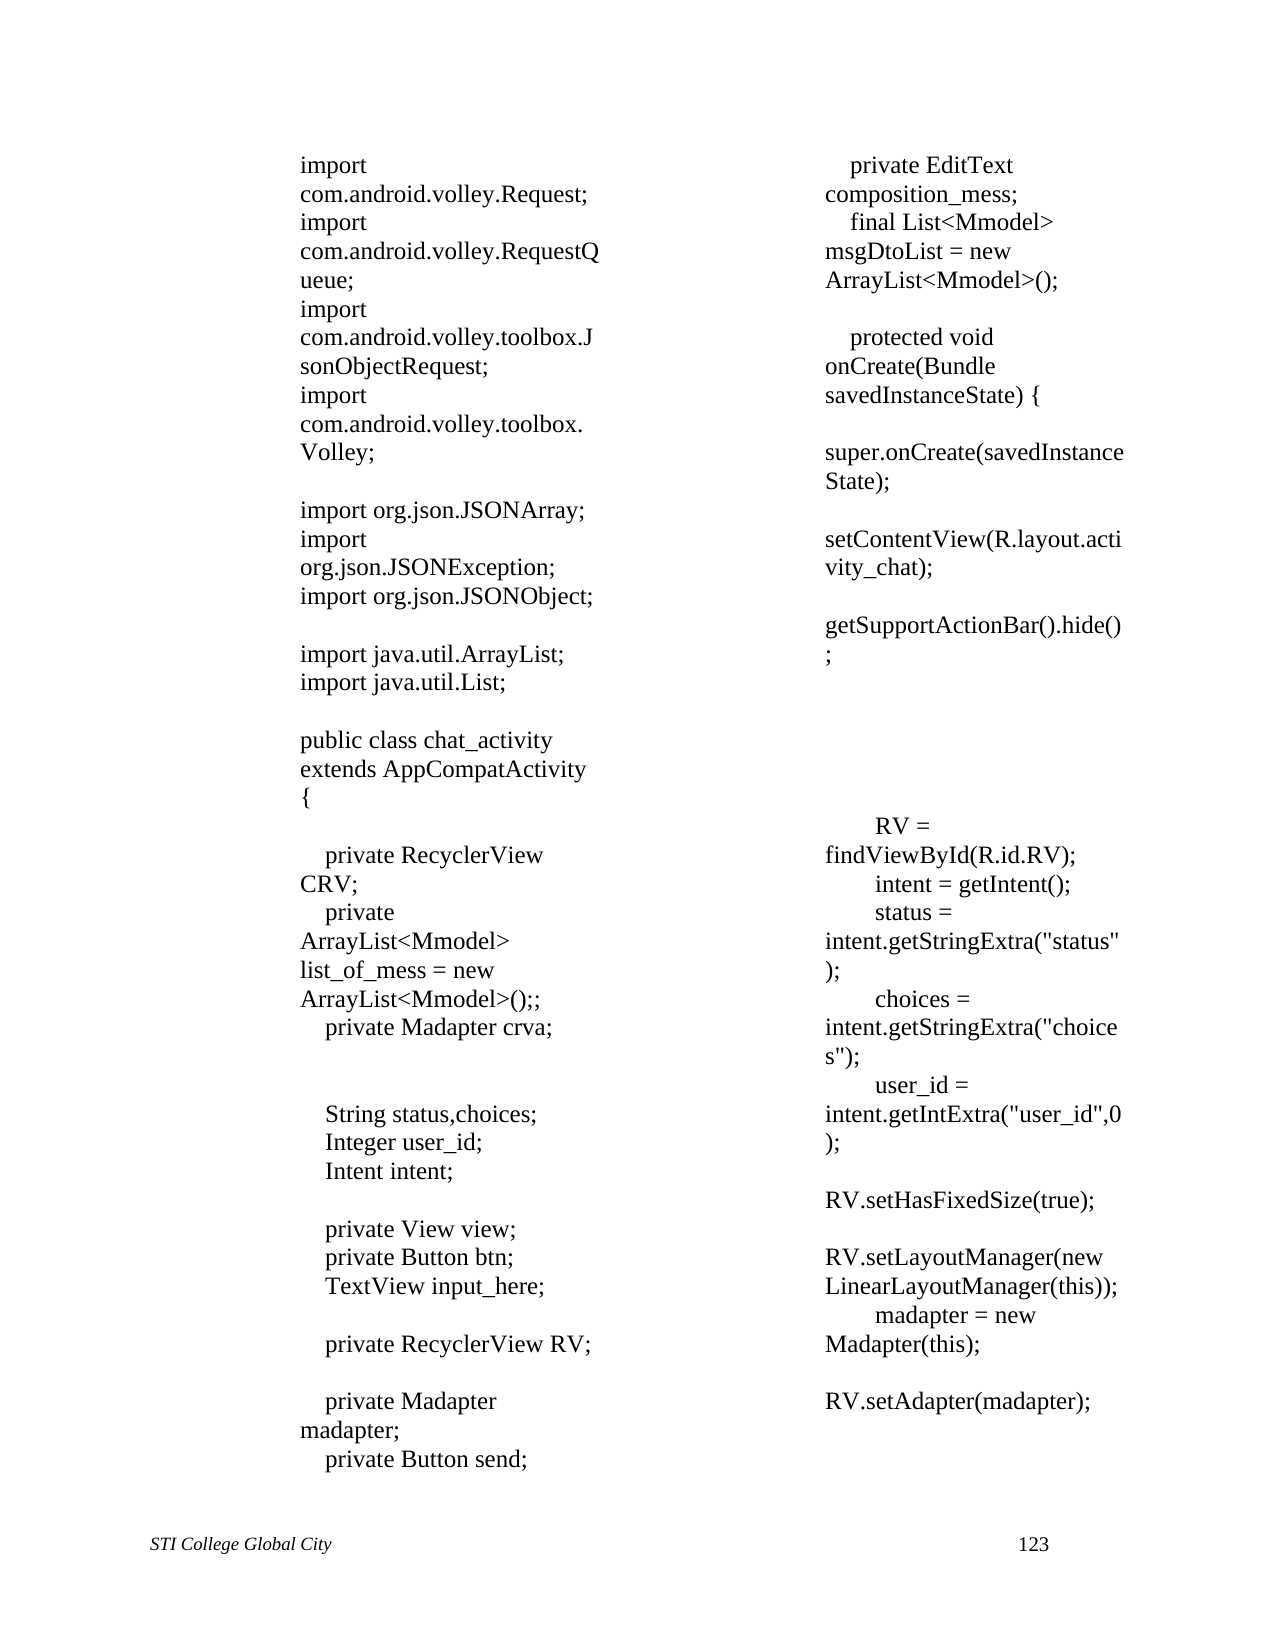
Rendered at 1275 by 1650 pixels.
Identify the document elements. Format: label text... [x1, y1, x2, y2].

text private Madapter crva; [300, 1012, 600, 1041]
text import com.android.volley.RequestQueue; [300, 207, 600, 294]
text RV.setAdapter(madapter); [825, 1357, 1125, 1415]
text import org.json.JSONObject; [300, 581, 600, 610]
text getSupportActionBar().hide(); [825, 581, 1125, 667]
text import com.android.volley.toolbox.Volley; [300, 380, 600, 466]
text private RecyclerView CRV; [300, 840, 600, 897]
text super.onCreate(savedInstanceState); [825, 409, 1125, 495]
text private RecyclerView RV; [300, 1329, 600, 1357]
text import java.util.List; [300, 667, 600, 696]
text Intent intent; [300, 1156, 600, 1185]
text Integer user_id; [300, 1127, 600, 1156]
text setContentView(R.layout.activity_chat); [825, 495, 1125, 581]
text protected void onCreate(Bundle savedInstanceState) { [825, 322, 1125, 409]
text import org.json.JSONArray; [300, 495, 600, 524]
text private Madapter madapter; [300, 1386, 600, 1444]
text import com.android.volley.Request; [300, 150, 600, 207]
text private EditText composition_mess; [825, 150, 1125, 207]
text RV.setLayoutManager(new LinearLayoutManager(this)); [825, 1214, 1125, 1300]
text status = intent.getStringExtra("status"); [825, 897, 1125, 984]
text private View view; [300, 1214, 600, 1242]
text madapter = new Madapter(this); [825, 1300, 1125, 1357]
text final List<Mmodel> msgDtoList = new ArrayList<Mmodel>(); [825, 207, 1125, 294]
text TextView input_here; [300, 1271, 600, 1300]
text private Button btn; [300, 1242, 600, 1271]
text String status,choices; [300, 1099, 600, 1127]
text import java.util.ArrayList; [300, 639, 600, 667]
text import org.json.JSONException; [300, 524, 600, 581]
text user_id = intent.getIntExtra("user_id",0); [825, 1070, 1125, 1156]
text RV = findViewById(R.id.RV); [825, 811, 1125, 869]
text private Button send; [300, 1444, 600, 1472]
text intent = getIntent(); [825, 869, 1125, 897]
text RV.setHasFixedSize(true); [825, 1156, 1125, 1214]
text public class chat_activity extends AppCompatActivity { [300, 725, 600, 811]
text choices = intent.getStringExtra("choices"); [825, 984, 1125, 1070]
text private ArrayList<Mmodel> list_of_mess = new ArrayList<Mmodel>();; [300, 897, 600, 1012]
text import com.android.volley.toolbox.JsonObjectRequest; [300, 294, 600, 380]
